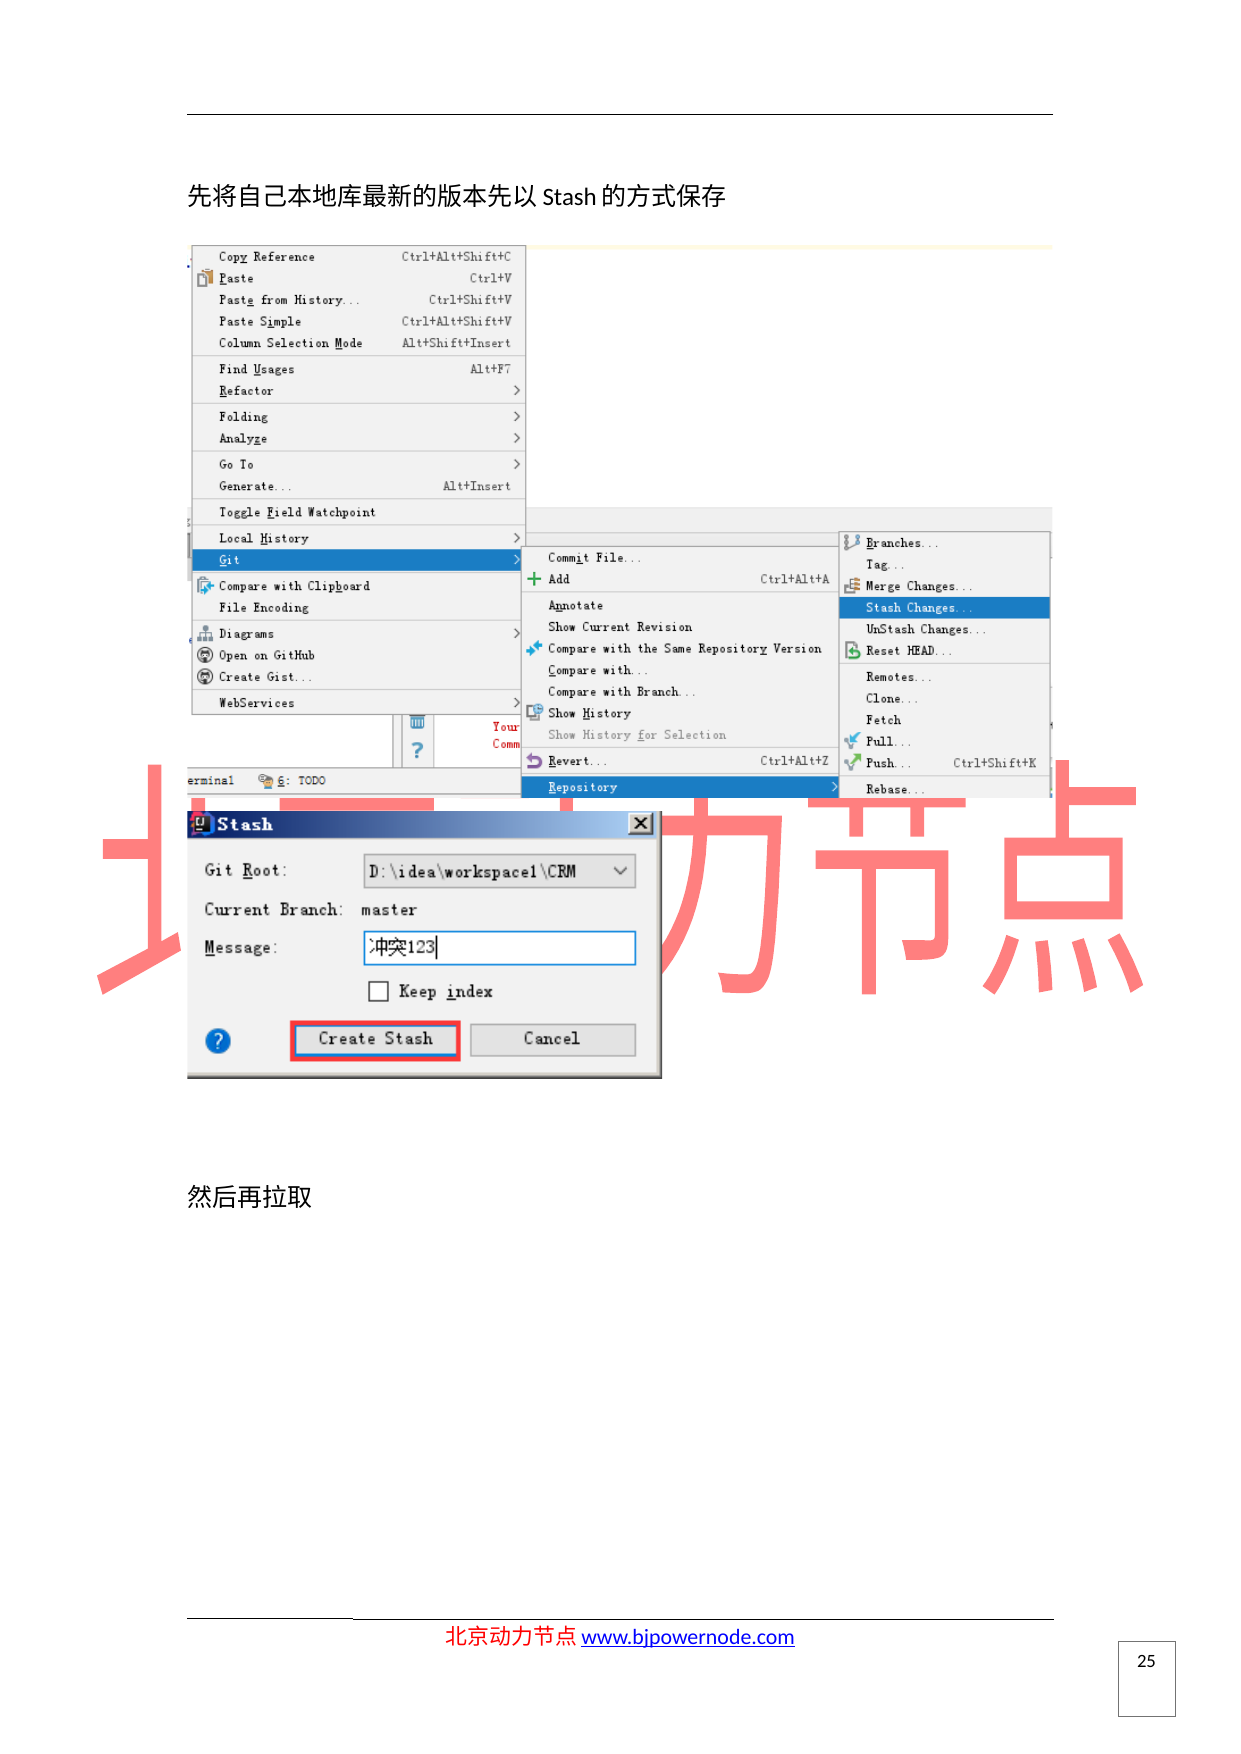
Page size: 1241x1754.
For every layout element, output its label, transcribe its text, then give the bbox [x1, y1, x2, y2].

picture [187, 245, 1053, 798]
picture [187, 811, 663, 1079]
text 先将自己本地库最新的版本先以Stash的方式保存 [187, 162, 1053, 227]
text 然后再拉取 [187, 1163, 1053, 1228]
